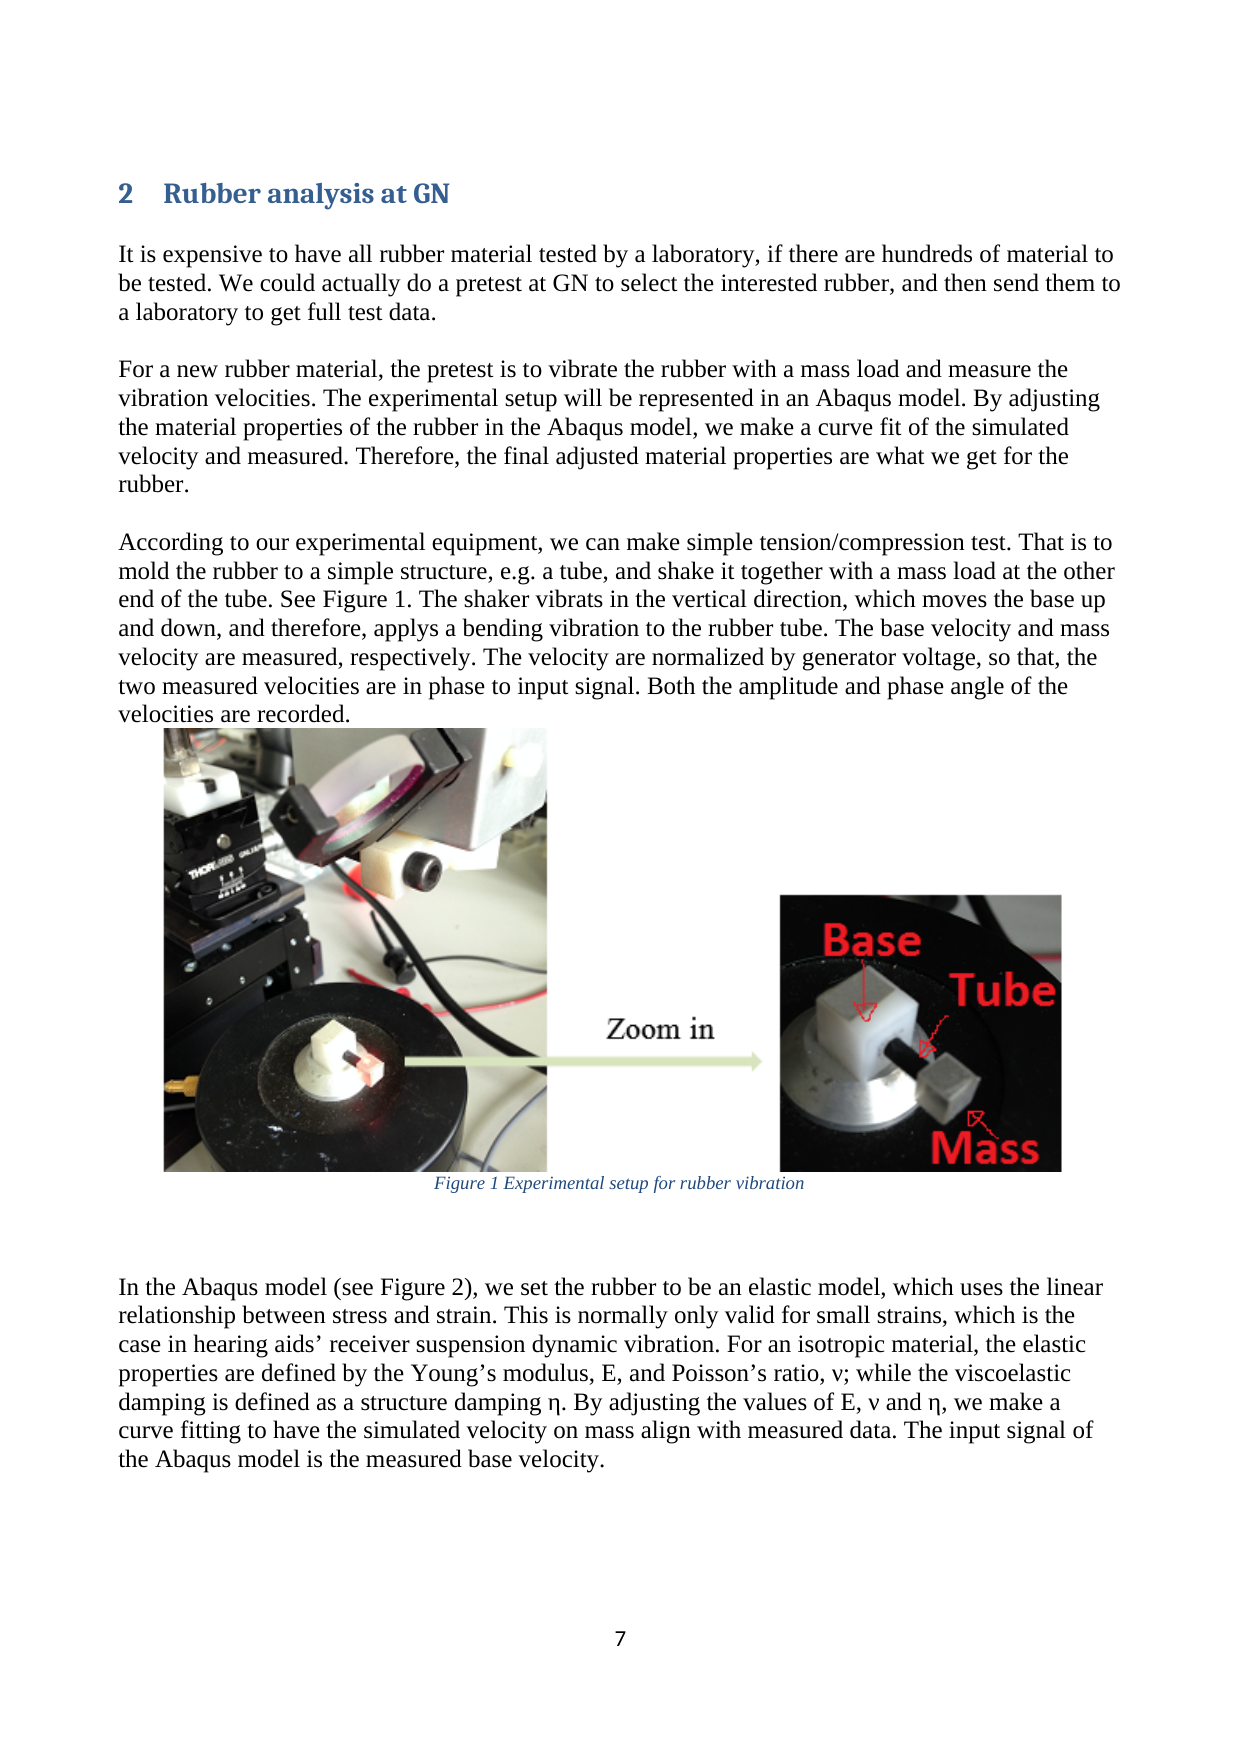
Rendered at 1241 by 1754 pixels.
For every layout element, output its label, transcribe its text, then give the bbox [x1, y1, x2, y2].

text Figure 1 Experimental setup for rubber vibration [118, 1172, 1122, 1193]
text For a new rubber material, the pretest is to vibrate the rubber with a mass load and measure the vibration velocities. The experimental setup will be represented in an Abaqus model. By adjusting the material properties of the rubber in the Abaqus model, we make a curve fit of the simulated velocity and measured. Therefore, the final adjusted material properties are what we get for the rubber. [118, 354, 1122, 498]
text It is expensive to have all rubber material tested by a laboratory, if there are hundreds of material to be tested. We could actually do a pretest at GN to select the interested rubber, and then send them to a laboratory to get full test data. [118, 239, 1122, 326]
text In the Abaqus model (see Figure 2), we set the rubber to be an elastic model, which uses the linear relationship between stress and strain. This is normally only valid for small strains, which is the case in hearing aids’ receiver suspension dynamic vibration. For an isotropic material, the elastic properties are defined by the Young’s modulus, E, and Poisson’s ratio, ν; while the viscoelastic damping is defined as a structure damping η. By adjusting the values of E, ν and η, we make a curve fitting to have the simulated velocity on mass align with measured data. The input signal of the Abaqus model is the measured base velocity. [118, 1272, 1122, 1473]
picture [161, 728, 1079, 1172]
subtitle Rubber analysis at GN [118, 177, 1122, 211]
text According to our experimental equipment, we can make simple tension/compression test. That is to mold the rubber to a simple structure, e.g. a tube, and shake it together with a mass load at the other end of the tube. See Figure 1. The shaker vibrats in the vertical direction, which moves the base up and down, and therefore, applys a bending vibration to the rubber tube. The base velocity and mass velocity are measured, respectively. The velocity are normalized by generator voltage, so that, the two measured velocities are in phase to input signal. Both the amplitude and phase angle of the velocities are recorded. [118, 527, 1122, 728]
